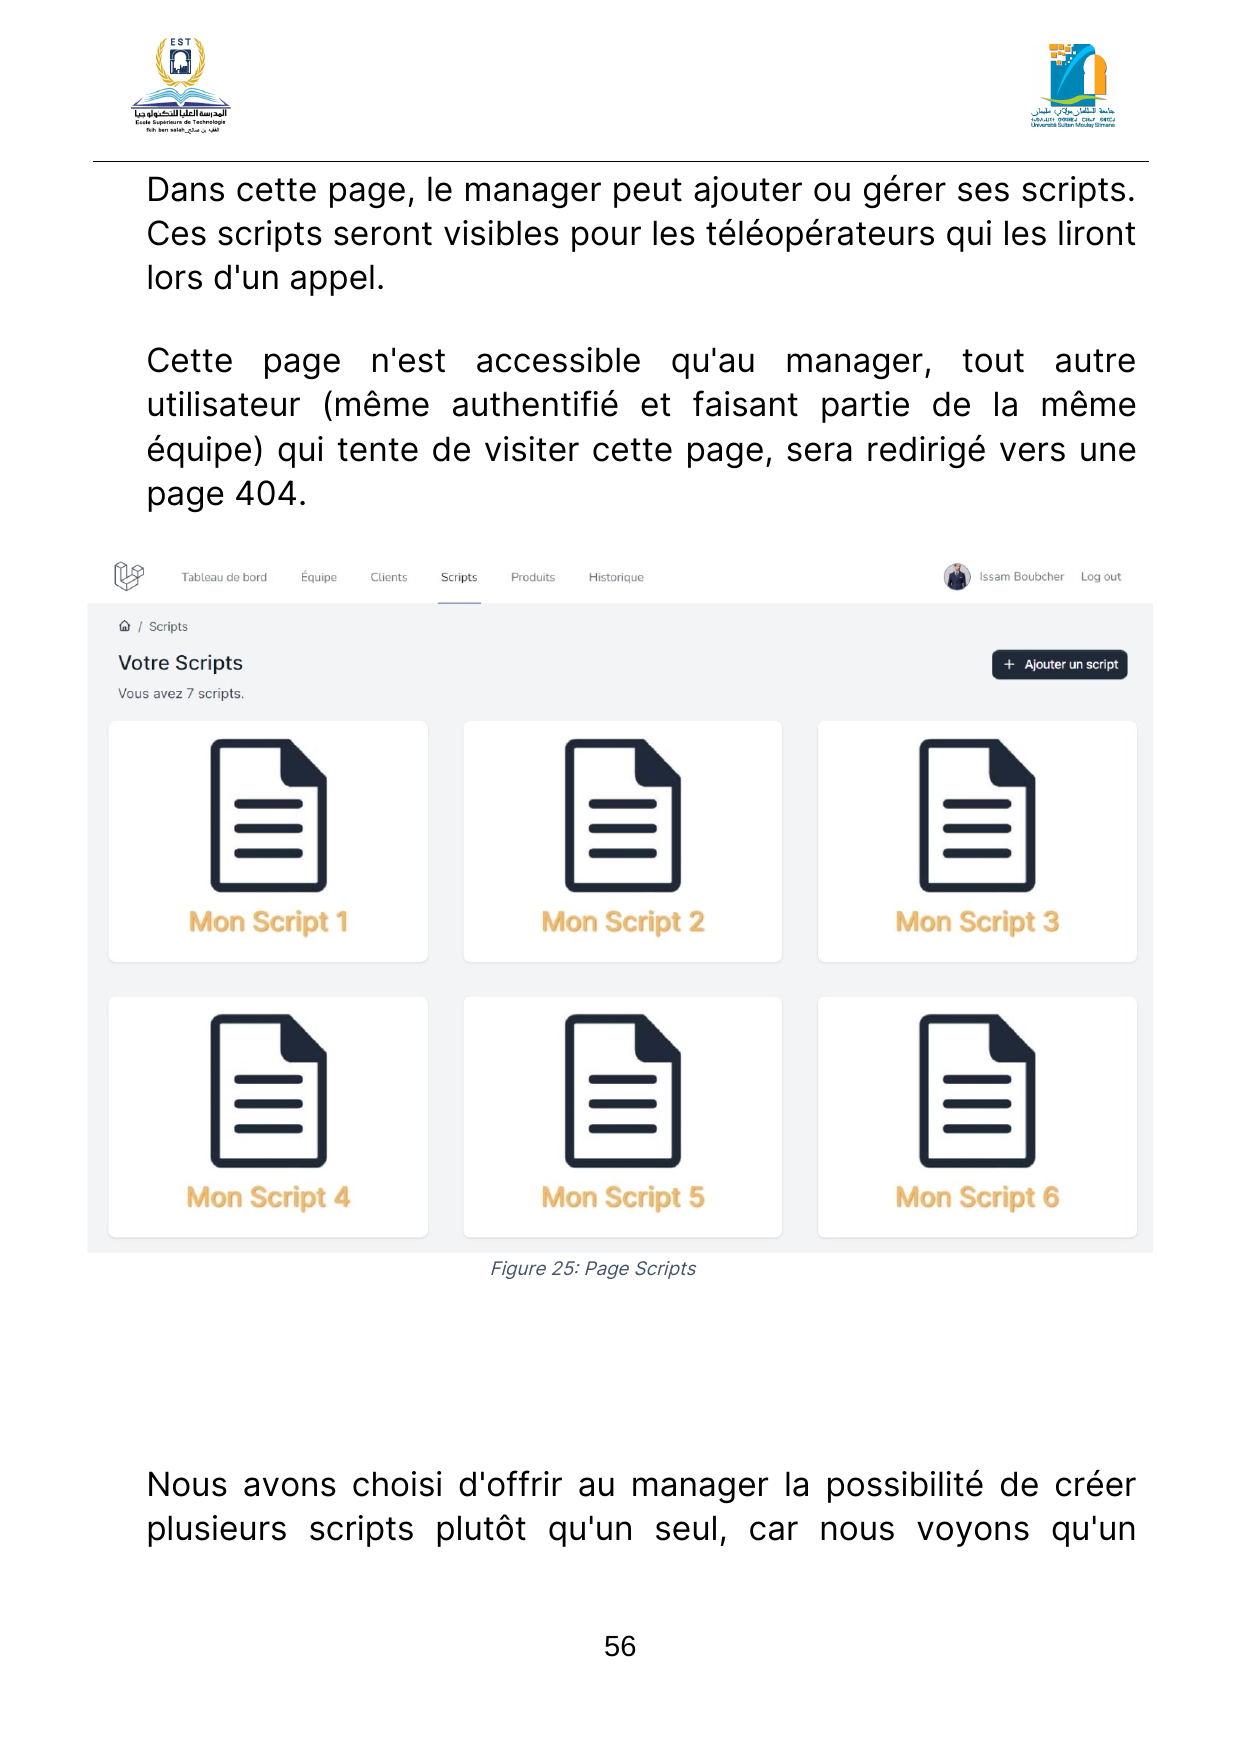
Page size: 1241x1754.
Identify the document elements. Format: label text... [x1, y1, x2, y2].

picture [1031, 44, 1115, 116]
text Cette page n'est accessible qu'au manager, tout autre utilisateur (même authentifié et faisant partie de la même équipe) qui tente de visiter cette page, sera redirigé vers une page 404. [146, 340, 1138, 513]
picture [87, 549, 1153, 1253]
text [146, 1464, 1138, 1549]
picture [126, 23, 236, 149]
text Dans cette page, le manager peut ajouter ou gérer ses scripts. Ces scripts seront visibles pour les téléopérateurs qui les liront lors d'un appel. [146, 116, 1138, 298]
